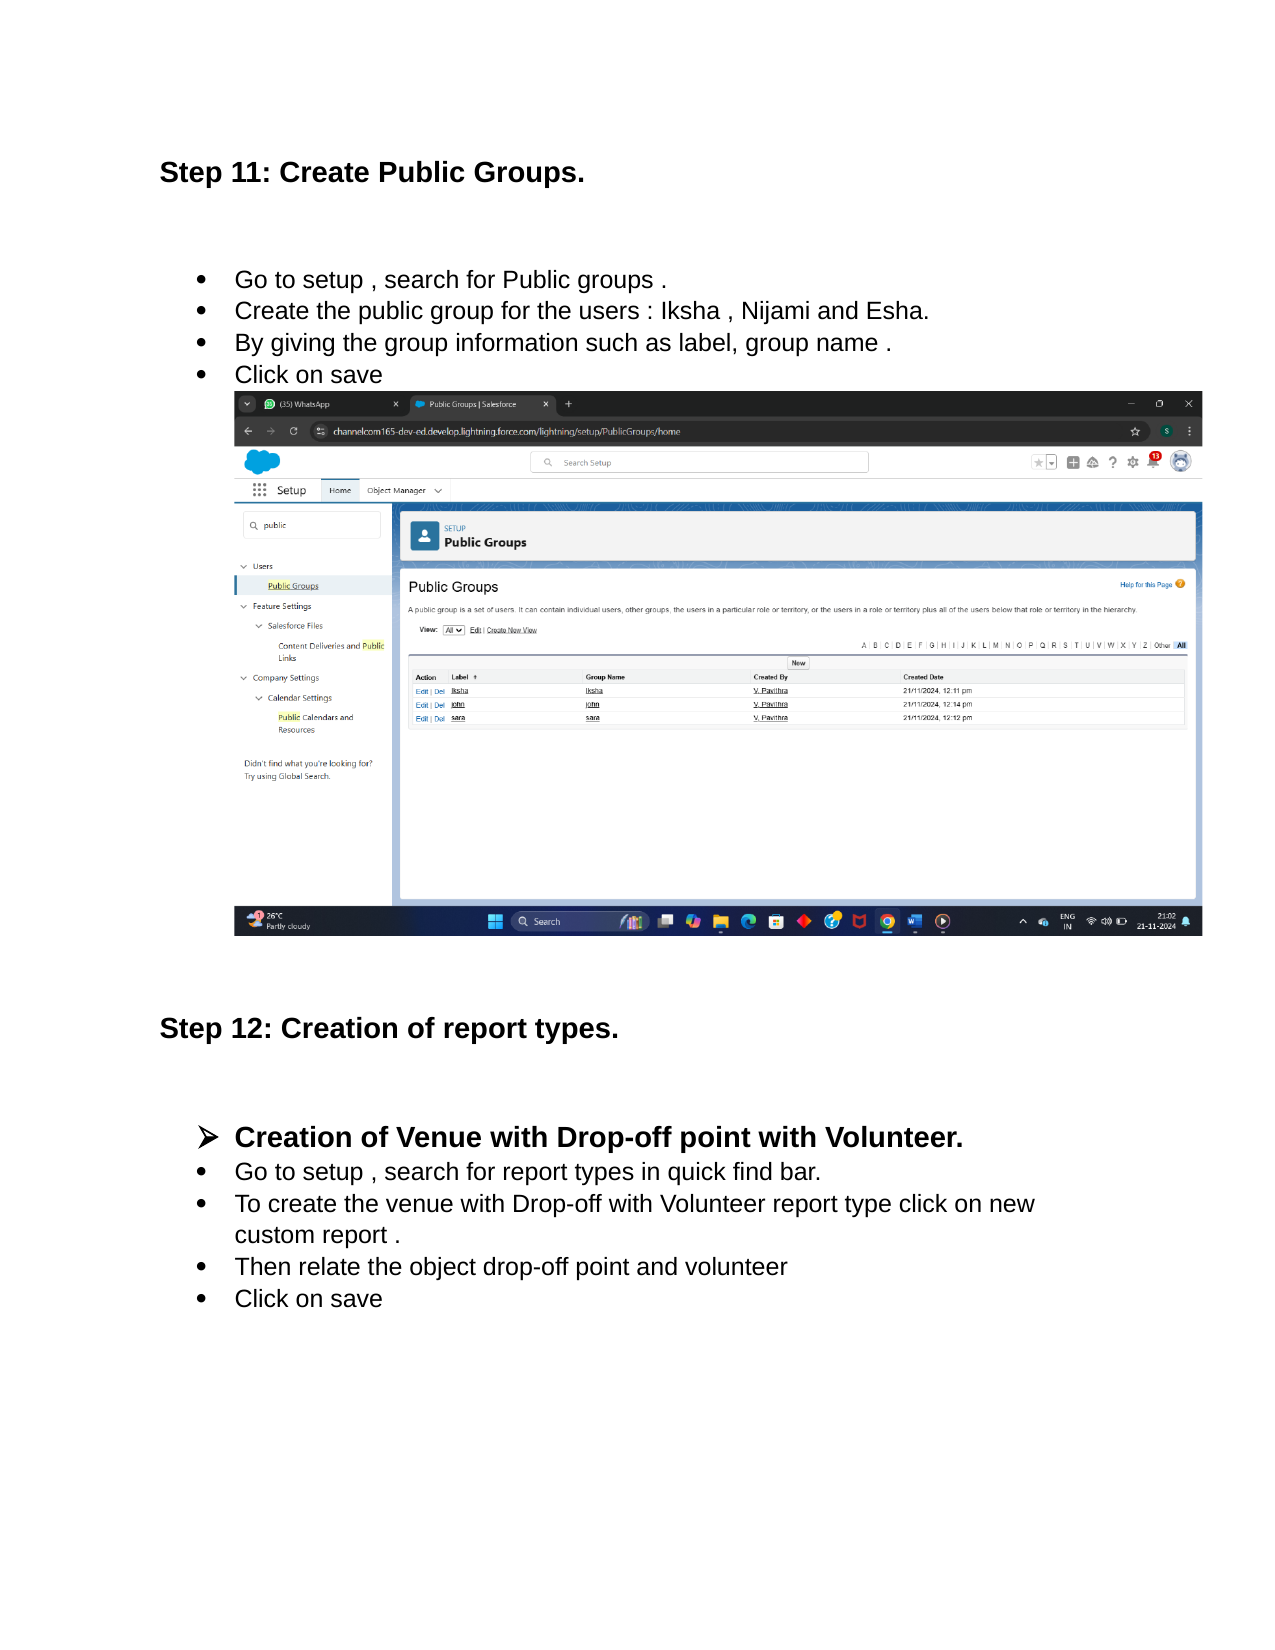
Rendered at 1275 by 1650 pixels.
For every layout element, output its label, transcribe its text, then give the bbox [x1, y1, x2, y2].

list Creation of Venue with Drop-off point with Volunteer. [197, 1120, 1118, 1154]
list Then relate the object drop-off point and volunteer [197, 1252, 1118, 1281]
list To create the venue with Drop-off with Volunteer report type click on new custom report . [197, 1189, 1118, 1249]
list Click on save [197, 359, 1118, 388]
text Step 11: Create Public Groups. [159, 155, 1118, 189]
list Go to setup , search for report types in quick find bar. [197, 1157, 1118, 1186]
list By giving the group information such as label, group name . [197, 328, 1118, 357]
text Step 12: Creation of report types. [159, 1011, 1118, 1044]
list Create the public group for the users : Iksha , Nijami and Esha. [197, 296, 1118, 325]
list Go to setup , search for Public groups . [197, 264, 1118, 293]
list Click on save [197, 1284, 1118, 1312]
picture [234, 391, 1203, 936]
